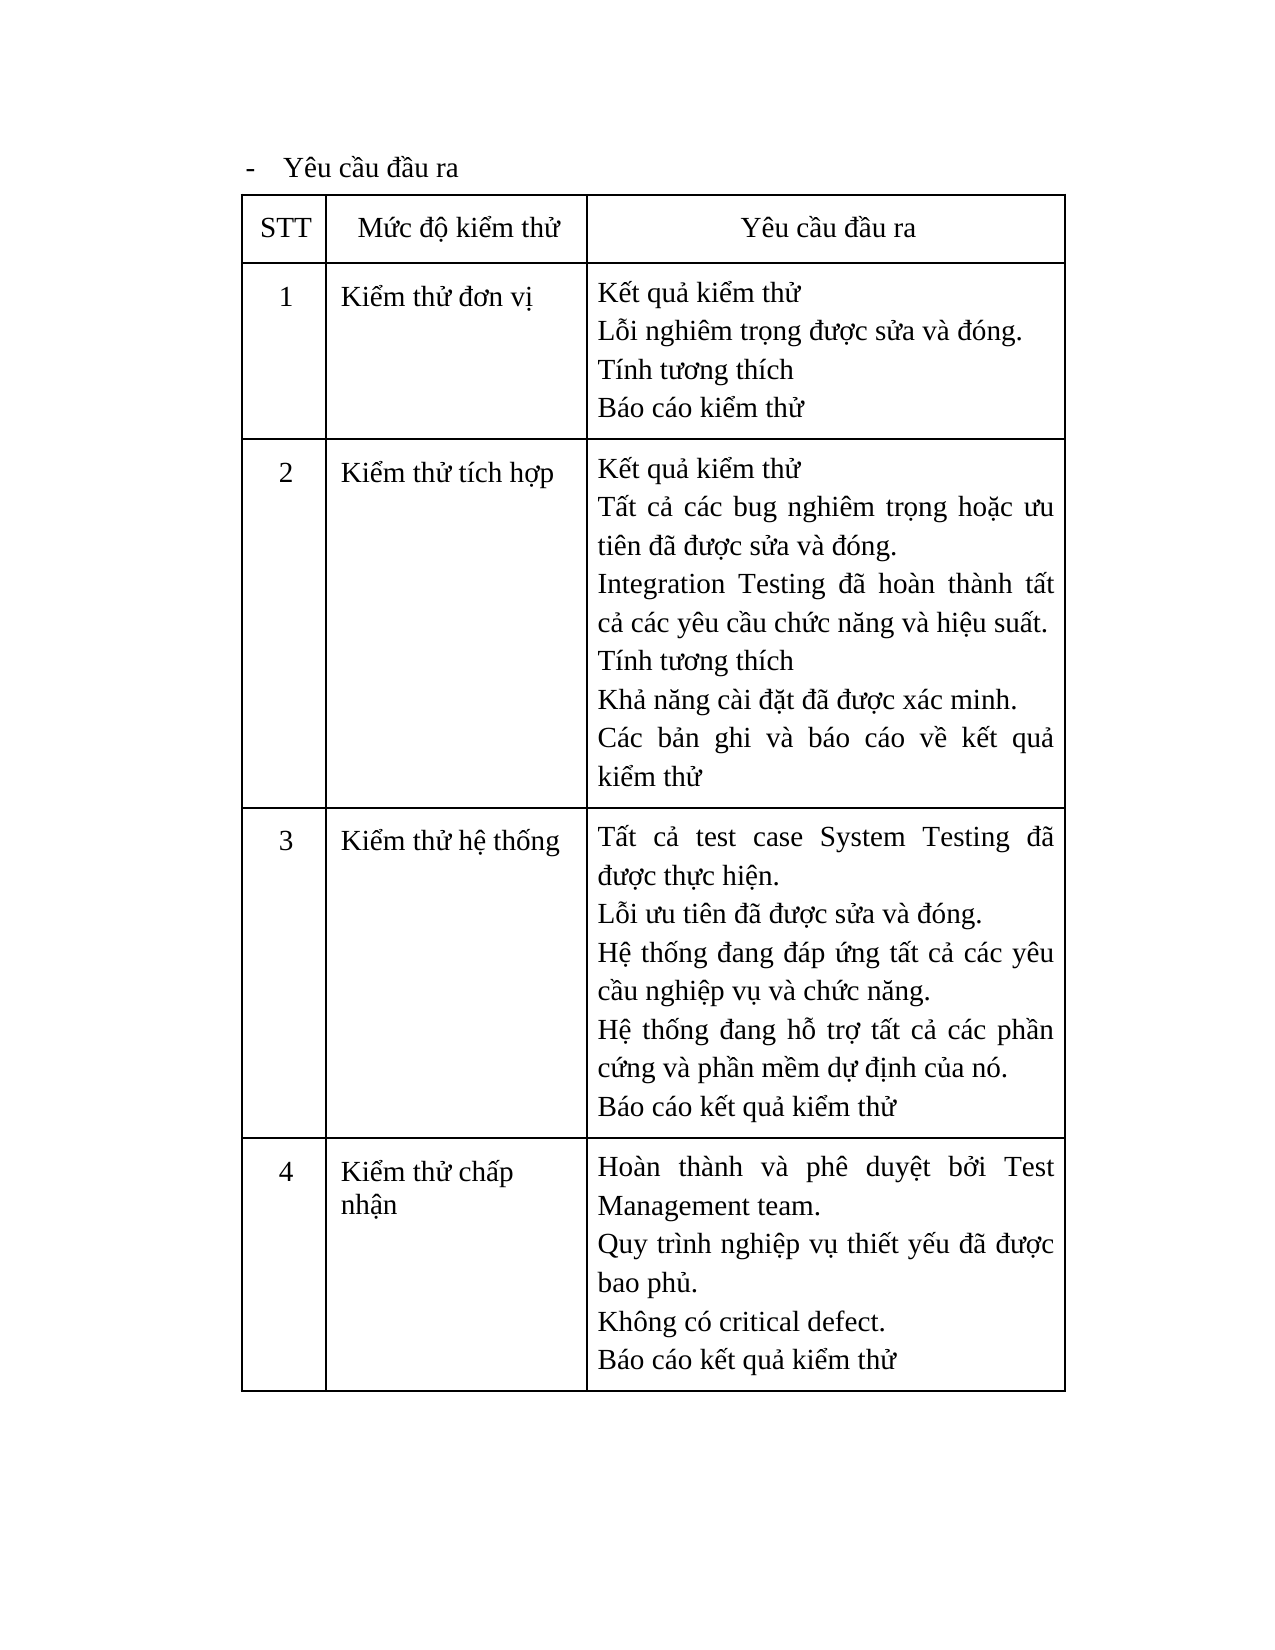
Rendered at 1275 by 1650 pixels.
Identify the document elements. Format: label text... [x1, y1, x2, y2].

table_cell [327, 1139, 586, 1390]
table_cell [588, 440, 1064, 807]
list Yêu cầu đầu ra [245, 150, 1125, 183]
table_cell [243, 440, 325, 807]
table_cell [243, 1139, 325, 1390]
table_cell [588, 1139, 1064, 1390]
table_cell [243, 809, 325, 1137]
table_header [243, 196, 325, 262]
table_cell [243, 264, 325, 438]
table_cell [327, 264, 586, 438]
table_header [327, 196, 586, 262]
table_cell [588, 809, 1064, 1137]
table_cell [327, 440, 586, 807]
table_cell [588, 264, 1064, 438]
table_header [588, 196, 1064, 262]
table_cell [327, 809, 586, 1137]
